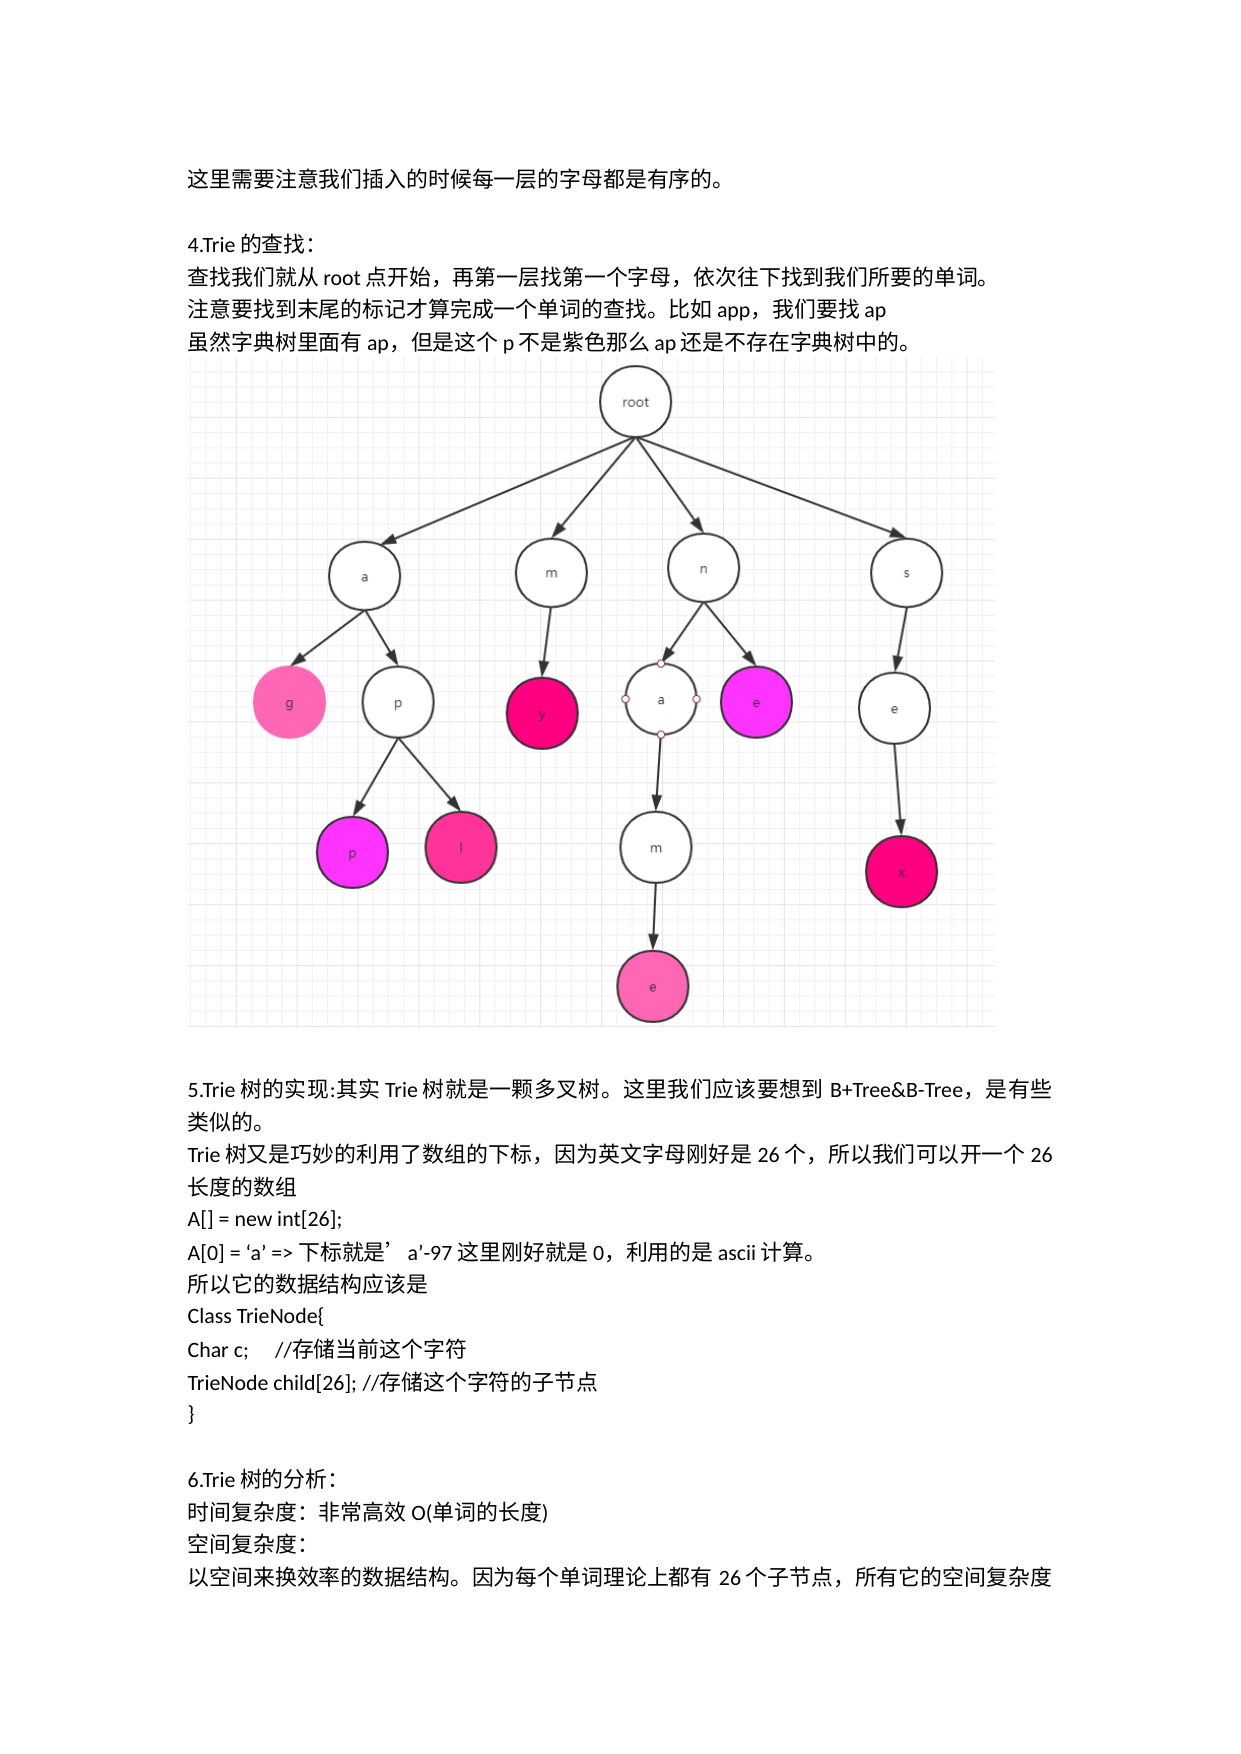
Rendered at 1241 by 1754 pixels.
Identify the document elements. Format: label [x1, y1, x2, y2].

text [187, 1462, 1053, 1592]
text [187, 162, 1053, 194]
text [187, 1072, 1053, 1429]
picture [187, 357, 996, 1028]
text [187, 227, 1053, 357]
